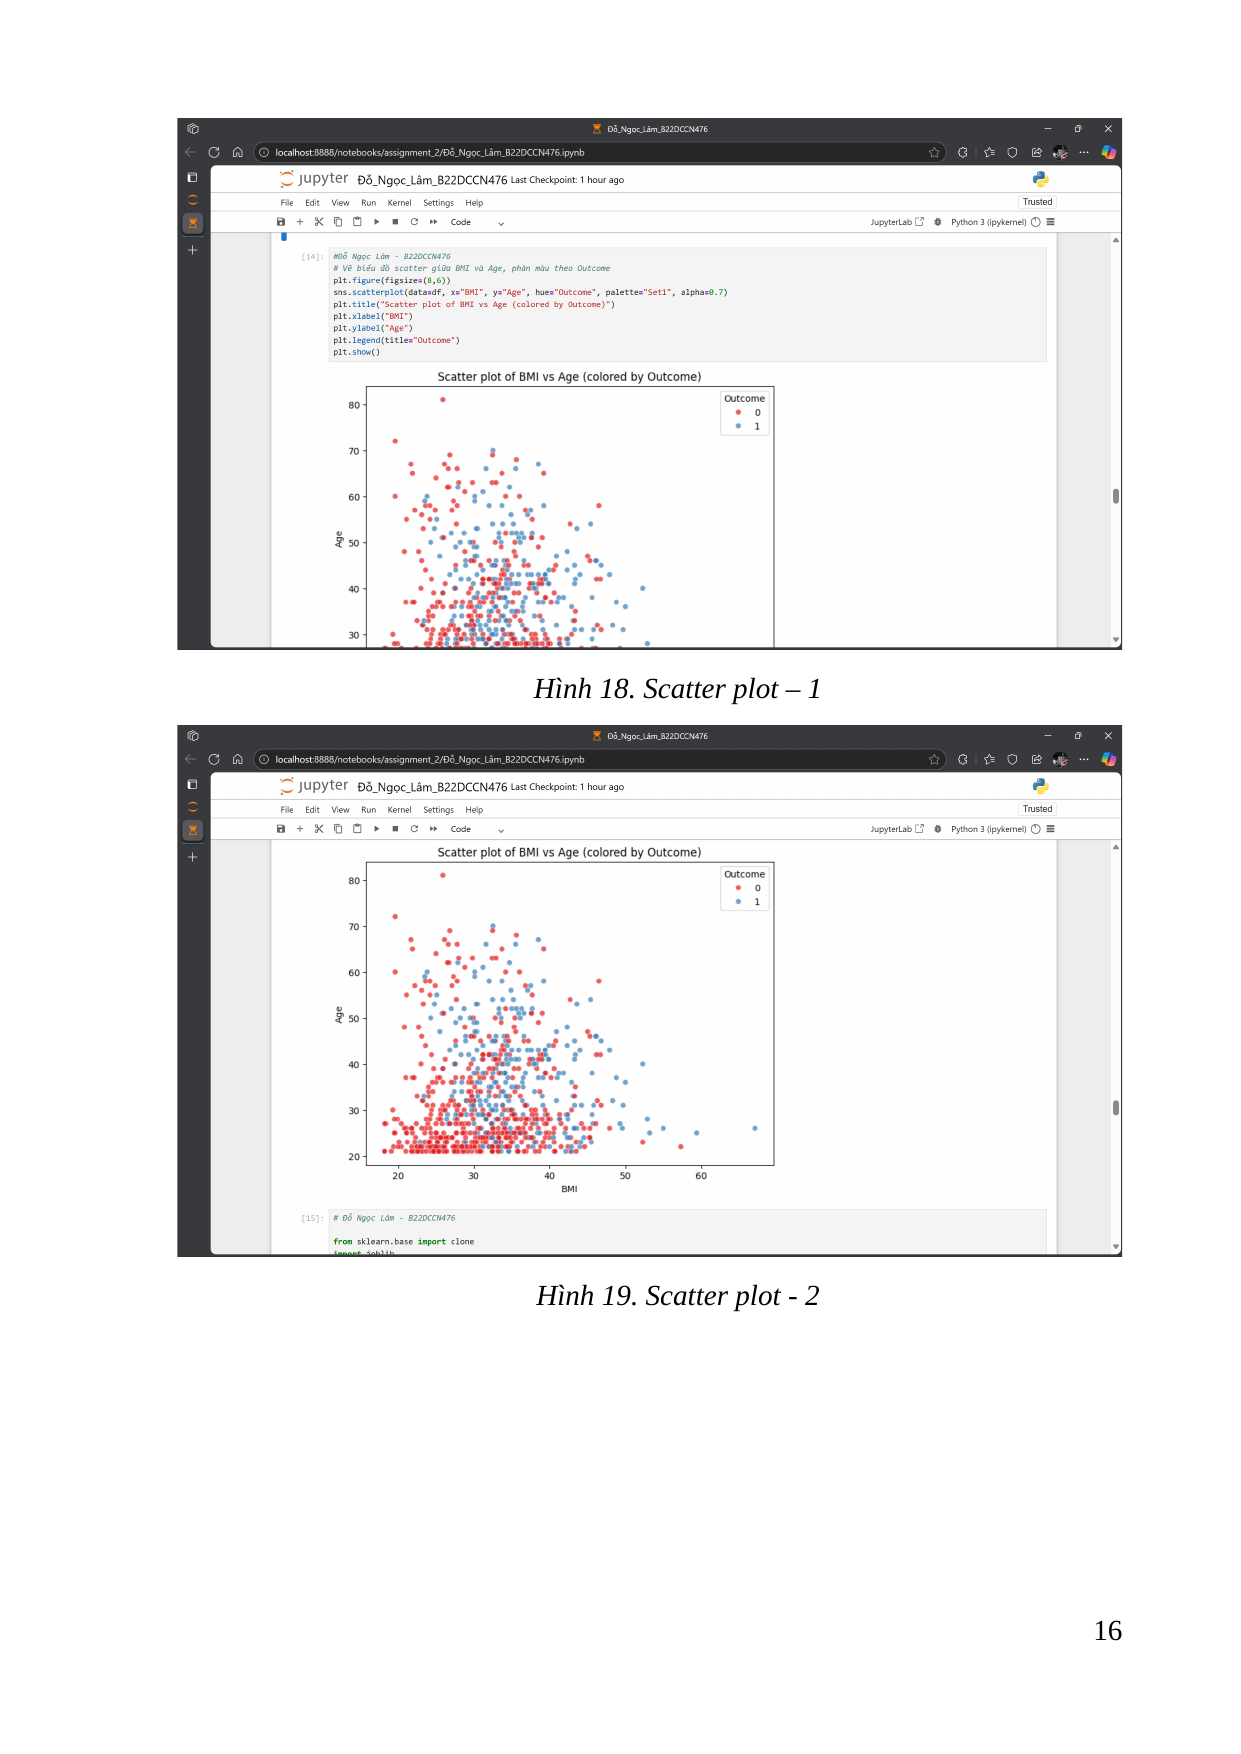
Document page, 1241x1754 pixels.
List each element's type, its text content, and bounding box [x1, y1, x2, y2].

picture [177, 118, 1123, 650]
picture [177, 725, 1123, 1257]
text Hình 18. Scatter plot – 1 [177, 671, 1122, 705]
text Hình 19. Scatter plot - 2 [177, 1278, 1122, 1312]
